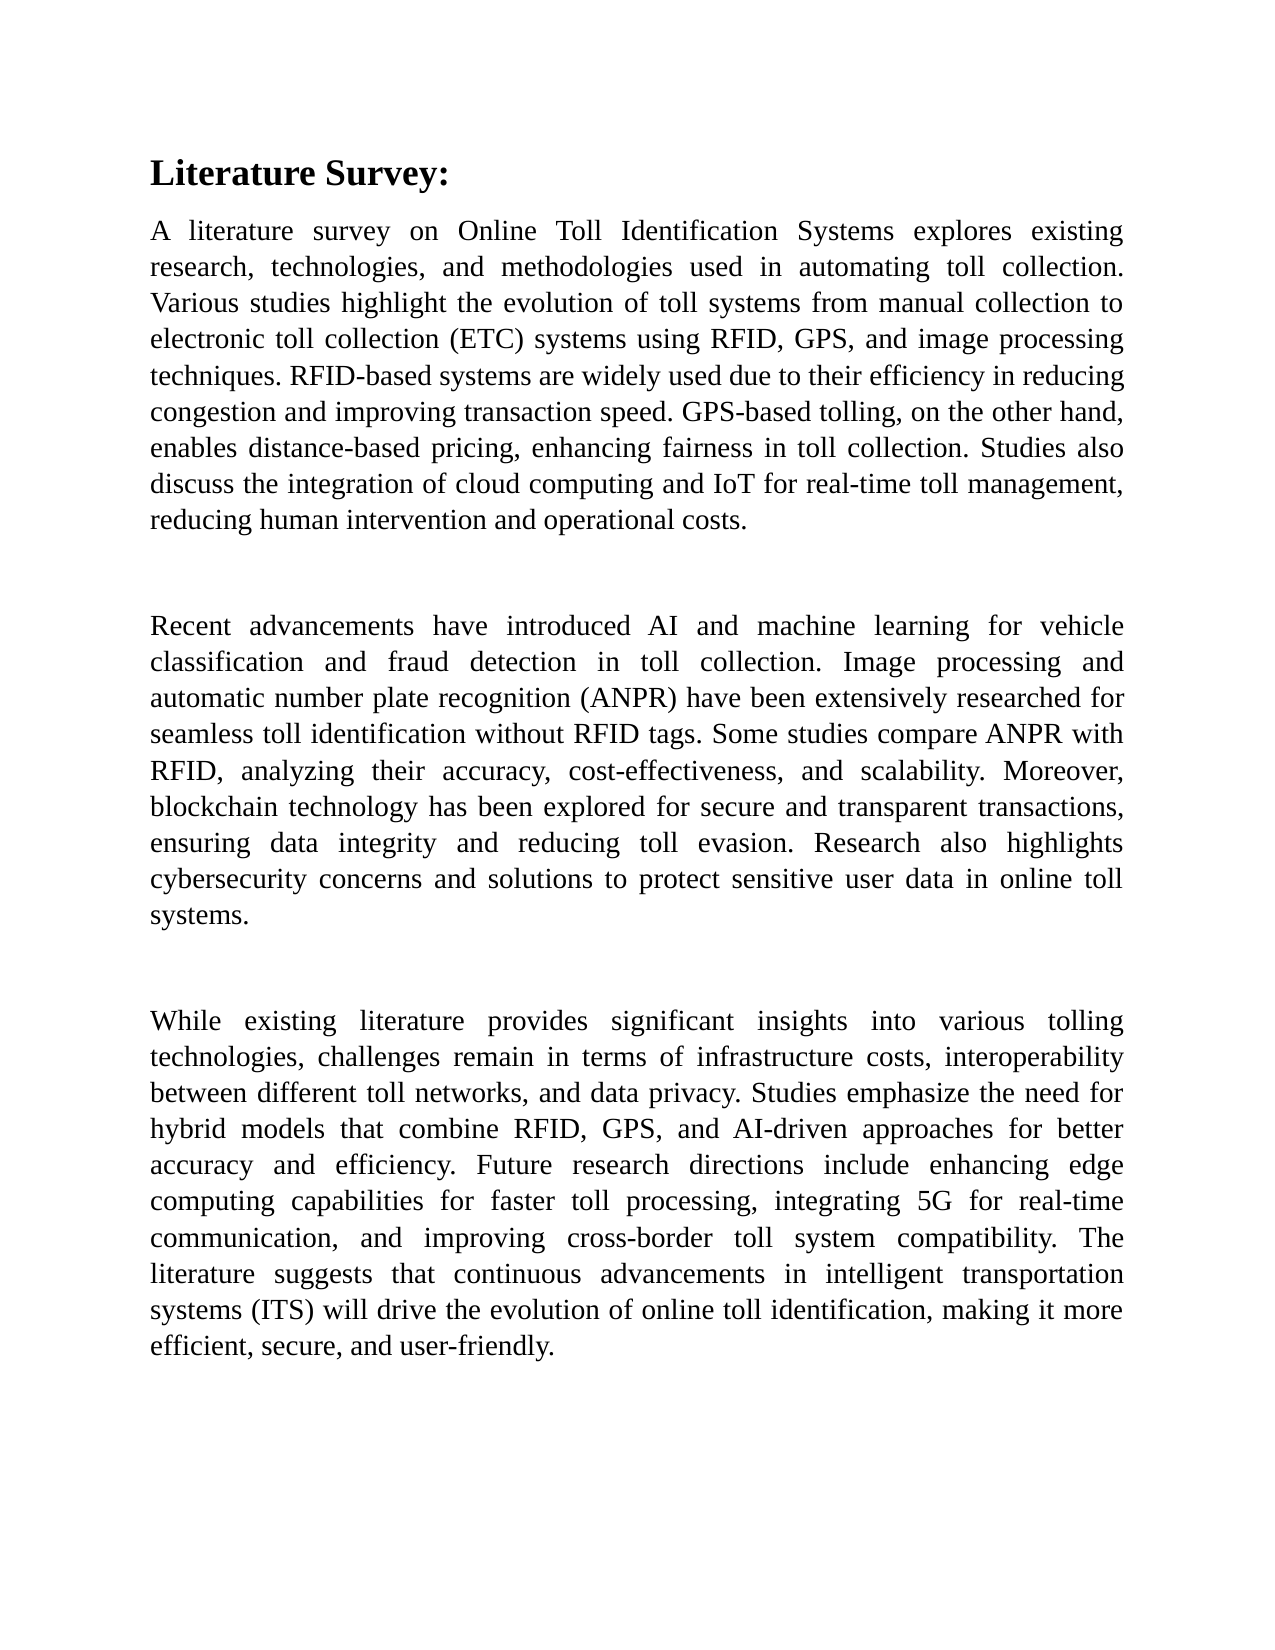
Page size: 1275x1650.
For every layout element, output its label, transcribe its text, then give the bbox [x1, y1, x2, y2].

text Literature Survey: [150, 150, 1125, 193]
text While existing literature provides significant insights into various tolling technologies, challenges remain in terms of infrastructure costs, interoperability between different toll networks, and data privacy. Studies emphasize the need for hybrid models that combine RFID, GPS, and AI-driven approaches for better accuracy and efficiency. Future research directions include enhancing edge computing capabilities for faster toll processing, integrating 5G for real-time communication, and improving cross-border toll system compatibility. The literature suggests that continuous advancements in intelligent transportation systems (ITS) will drive the evolution of online toll identification, making it more efficient, secure, and user-friendly. [150, 1003, 1125, 1362]
text Recent advancements have introduced AI and machine learning for vehicle classification and fraud detection in toll collection. Image processing and automatic number plate recognition (ANPR) have been extensively researched for seamless toll identification without RFID tags. Some studies compare ANPR with RFID, analyzing their accuracy, cost-effectiveness, and scalability. Moreover, blockchain technology has been explored for secure and transparent transactions, ensuring data integrity and reducing toll evasion. Research also highlights cybersecurity concerns and solutions to protect sensitive user data in online toll systems. [150, 608, 1125, 931]
text A literature survey on Online Toll Identification Systems explores existing research, technologies, and methodologies used in automating toll collection. Various studies highlight the evolution of toll systems from manual collection to electronic toll collection (ETC) systems using RFID, GPS, and image processing techniques. RFID-based systems are widely used due to their efficiency in reducing congestion and improving transaction speed. GPS-based tolling, on the other hand, enables distance-based pricing, enhancing fairness in toll collection. Studies also discuss the integration of cloud computing and IoT for real-time toll management, reducing human intervention and operational costs. [150, 213, 1125, 536]
